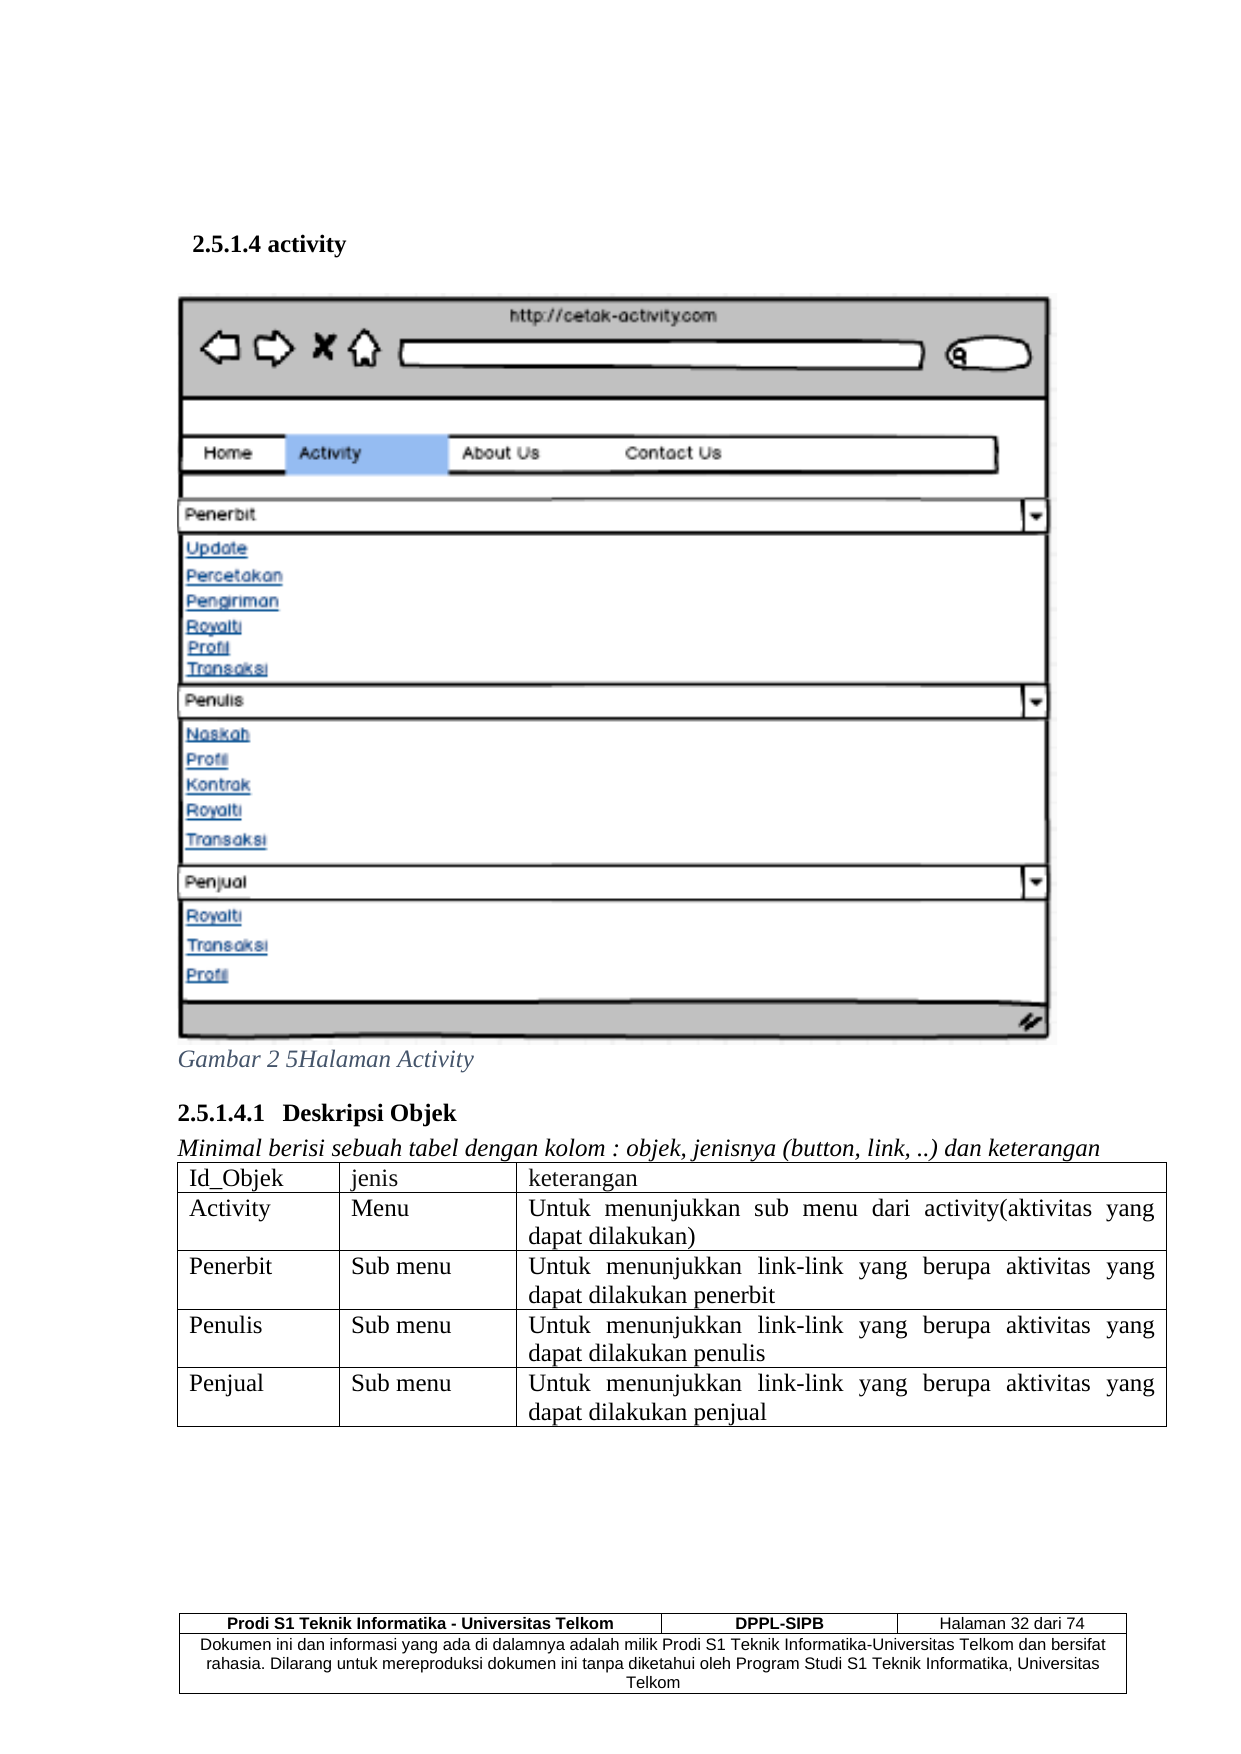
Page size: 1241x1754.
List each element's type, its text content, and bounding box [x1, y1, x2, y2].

table_cell Sub menu [340, 1310, 516, 1367]
subtitle activity [192, 229, 1122, 258]
table_cell Sub menu [340, 1368, 516, 1426]
table_cell Untuk menunjukkan link-link yang berupa aktivitas yang dapat dilakukan penulis [517, 1310, 1166, 1367]
table_cell Sub menu [340, 1251, 516, 1309]
table_cell Activity [178, 1193, 339, 1250]
table_cell Menu [340, 1193, 516, 1250]
picture [177, 293, 1058, 1045]
table_cell Penjual [178, 1368, 339, 1426]
text Minimal berisi sebuah tabel dengan kolom : objek, jenisnya (button, link, ..) dan keterangan [177, 1133, 1122, 1162]
table_header jenis [340, 1163, 516, 1192]
table_cell Untuk menunjukkan sub menu dari activity(aktivitas yang dapat dilakukan) [517, 1193, 1166, 1250]
table_cell Penulis [178, 1310, 339, 1367]
text Gambar 2 5Halaman Activity [177, 1044, 1122, 1073]
subtitle Deskripsi Objek [177, 1098, 1122, 1127]
table_cell Untuk menunjukkan link-link yang berupa aktivitas yang dapat dilakukan penerbit [517, 1251, 1166, 1309]
table_cell Untuk menunjukkan link-link yang berupa aktivitas yang dapat dilakukan penjual [517, 1368, 1166, 1426]
table_header Id_Objek [178, 1163, 339, 1192]
table_header keterangan [517, 1163, 1166, 1192]
table_cell Penerbit [178, 1251, 339, 1309]
